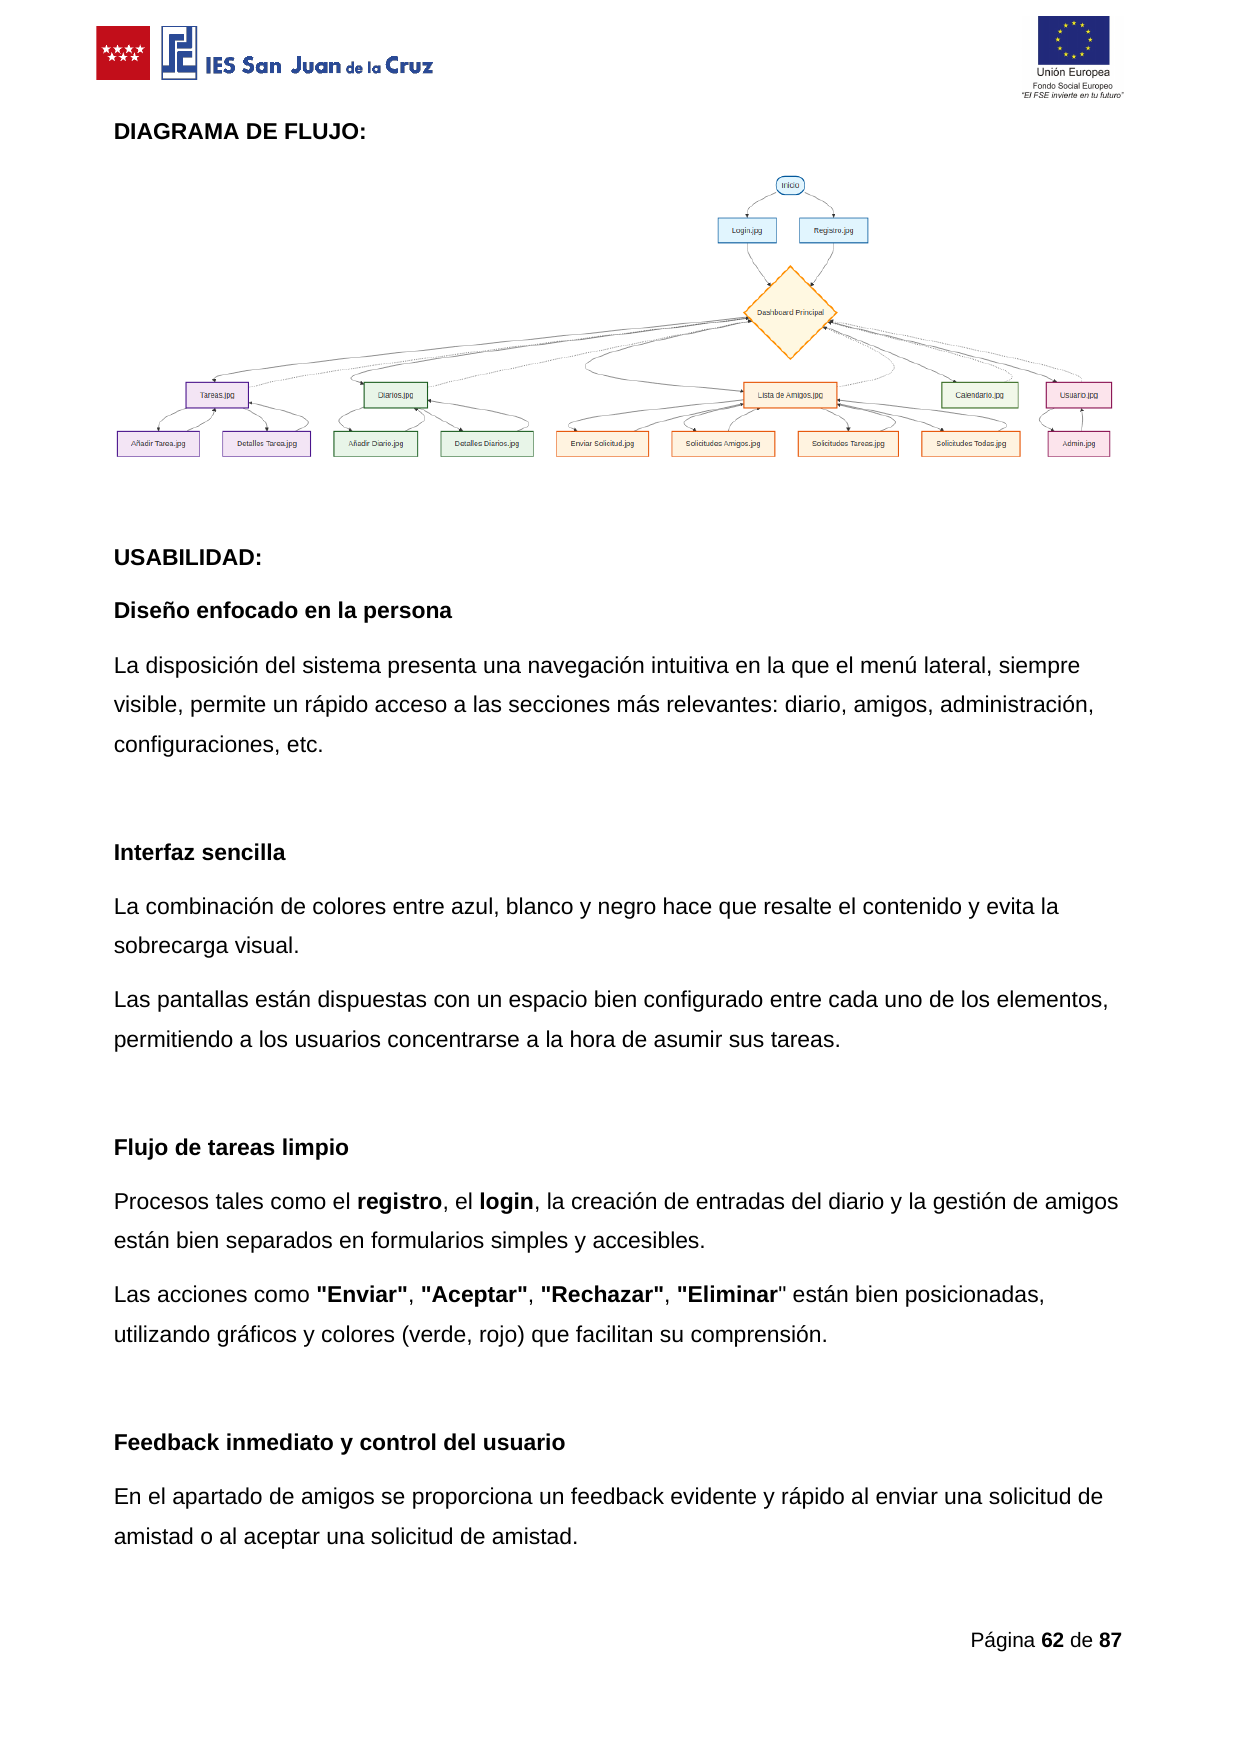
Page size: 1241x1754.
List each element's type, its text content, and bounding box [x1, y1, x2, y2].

text DIAGRAMA DE FLUJO: [113, 118, 1122, 144]
picture [1021, 16, 1124, 98]
text La combinación de colores entre azul, blanco y negro hace que resalte el contenido y evita la sobrecarga visual. [113, 893, 1122, 958]
text Procesos tales como el registro, el login, la creación de entradas del diario y la gestión de amigos están bien separados en formularios simples y accesibles. [113, 1188, 1122, 1254]
text Las acciones como "Enviar", "Aceptar", "Rechazar", "Eliminar" están bien posicionadas, utilizando gráficos y colores (verde, rojo) que facilitan su comprensión. [113, 1281, 1122, 1347]
picture [96, 26, 198, 80]
text Feedback inmediato y control del usuario [113, 1429, 1122, 1455]
text En el apartado de amigos se proporciona un feedback evidente y rápido al enviar una solicitud de amistad o al aceptar una solicitud de amistad. [113, 1483, 1122, 1549]
picture [113, 172, 1122, 462]
text La disposición del sistema presenta una navegación intuitiva en la que el menú lateral, siempre visible, permite un rápido acceso a las secciones más relevantes: diario, amigos, administración, configuraciones, etc. [113, 652, 1122, 757]
text Flujo de tareas limpio [113, 1134, 1122, 1160]
text Interfaz sencilla [113, 839, 1122, 865]
text USABILIDAD: [113, 543, 1122, 570]
text Diseño enfocado en la persona [113, 597, 1122, 624]
picture [205, 26, 433, 85]
text Las pantallas están dispuestas con un espacio bien configurado entre cada uno de los elementos, permitiendo a los usuarios concentrarse a la hora de asumir sus tareas. [113, 986, 1122, 1052]
